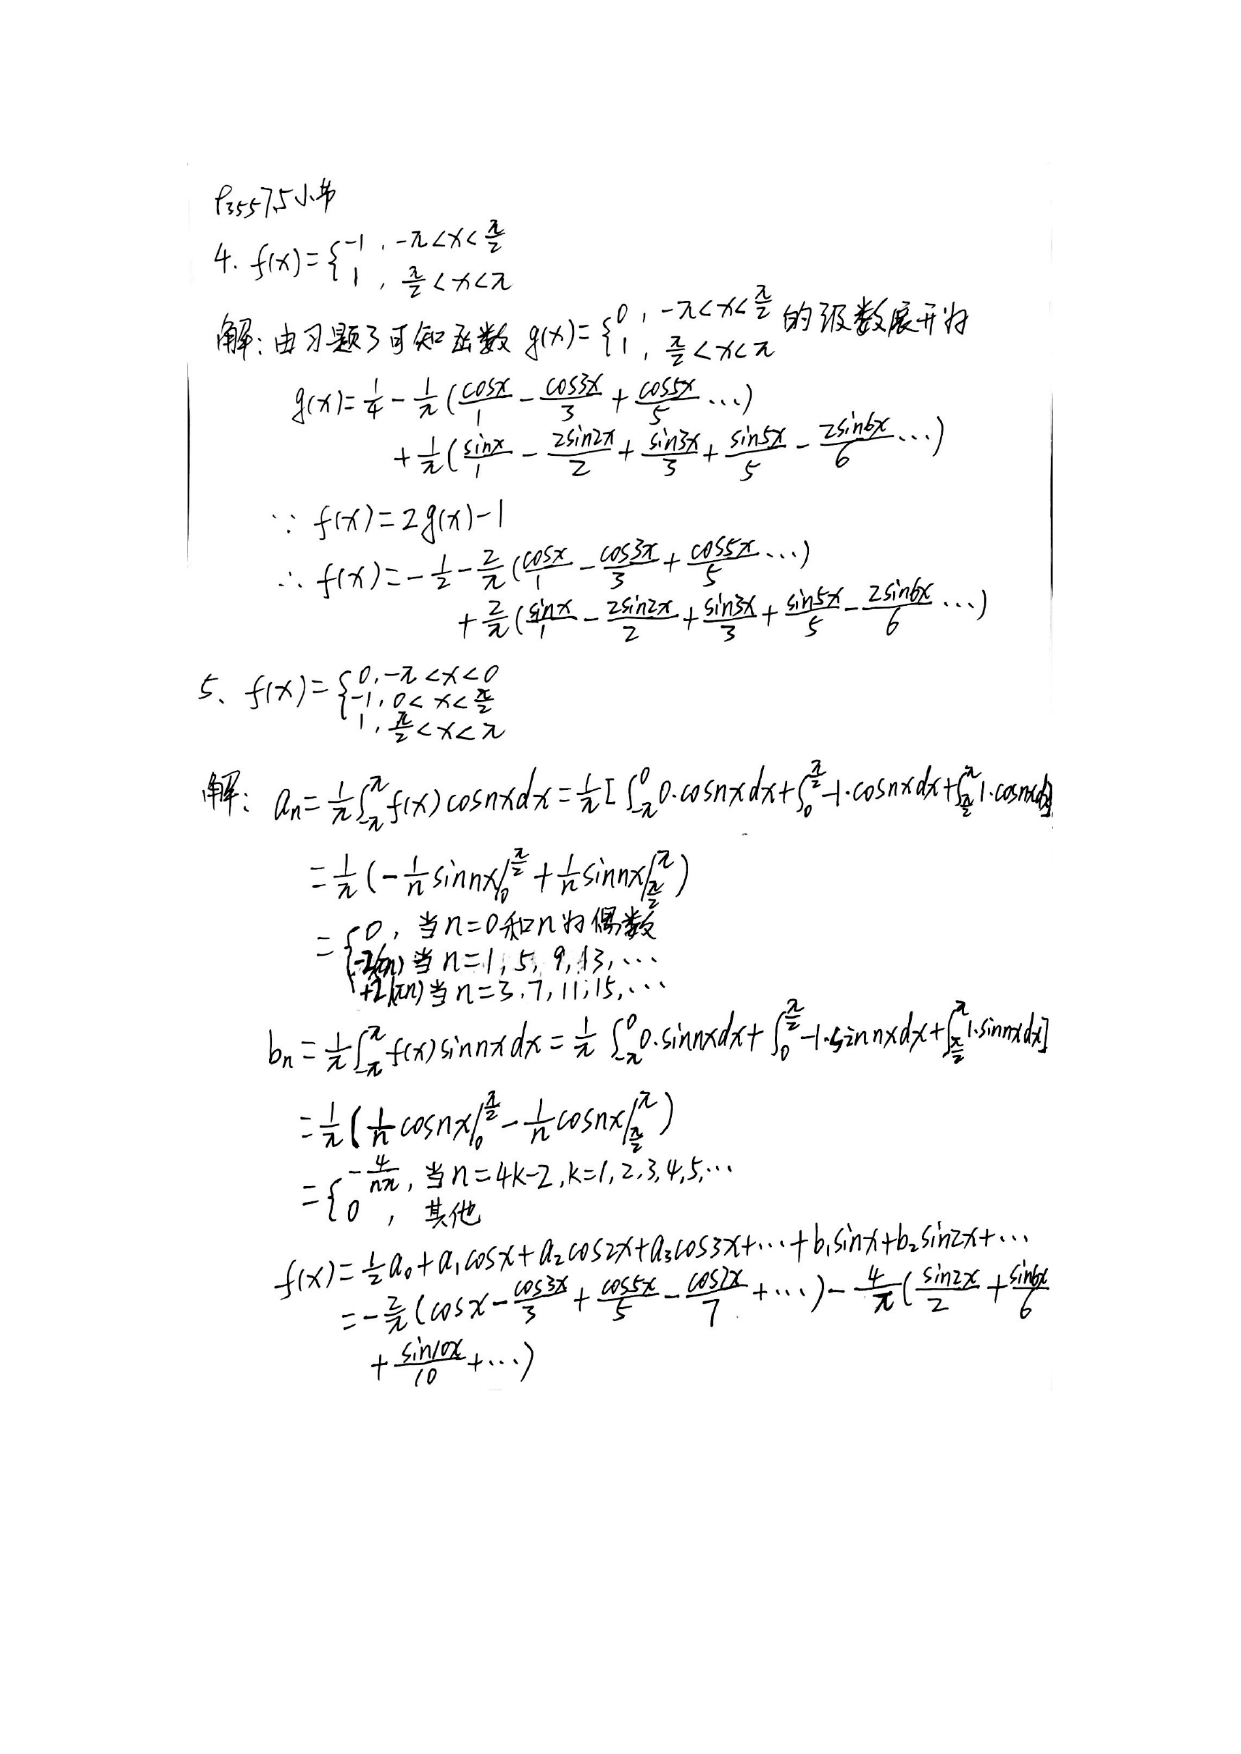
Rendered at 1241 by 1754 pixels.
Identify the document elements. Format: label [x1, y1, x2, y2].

picture [187, 162, 1053, 1391]
